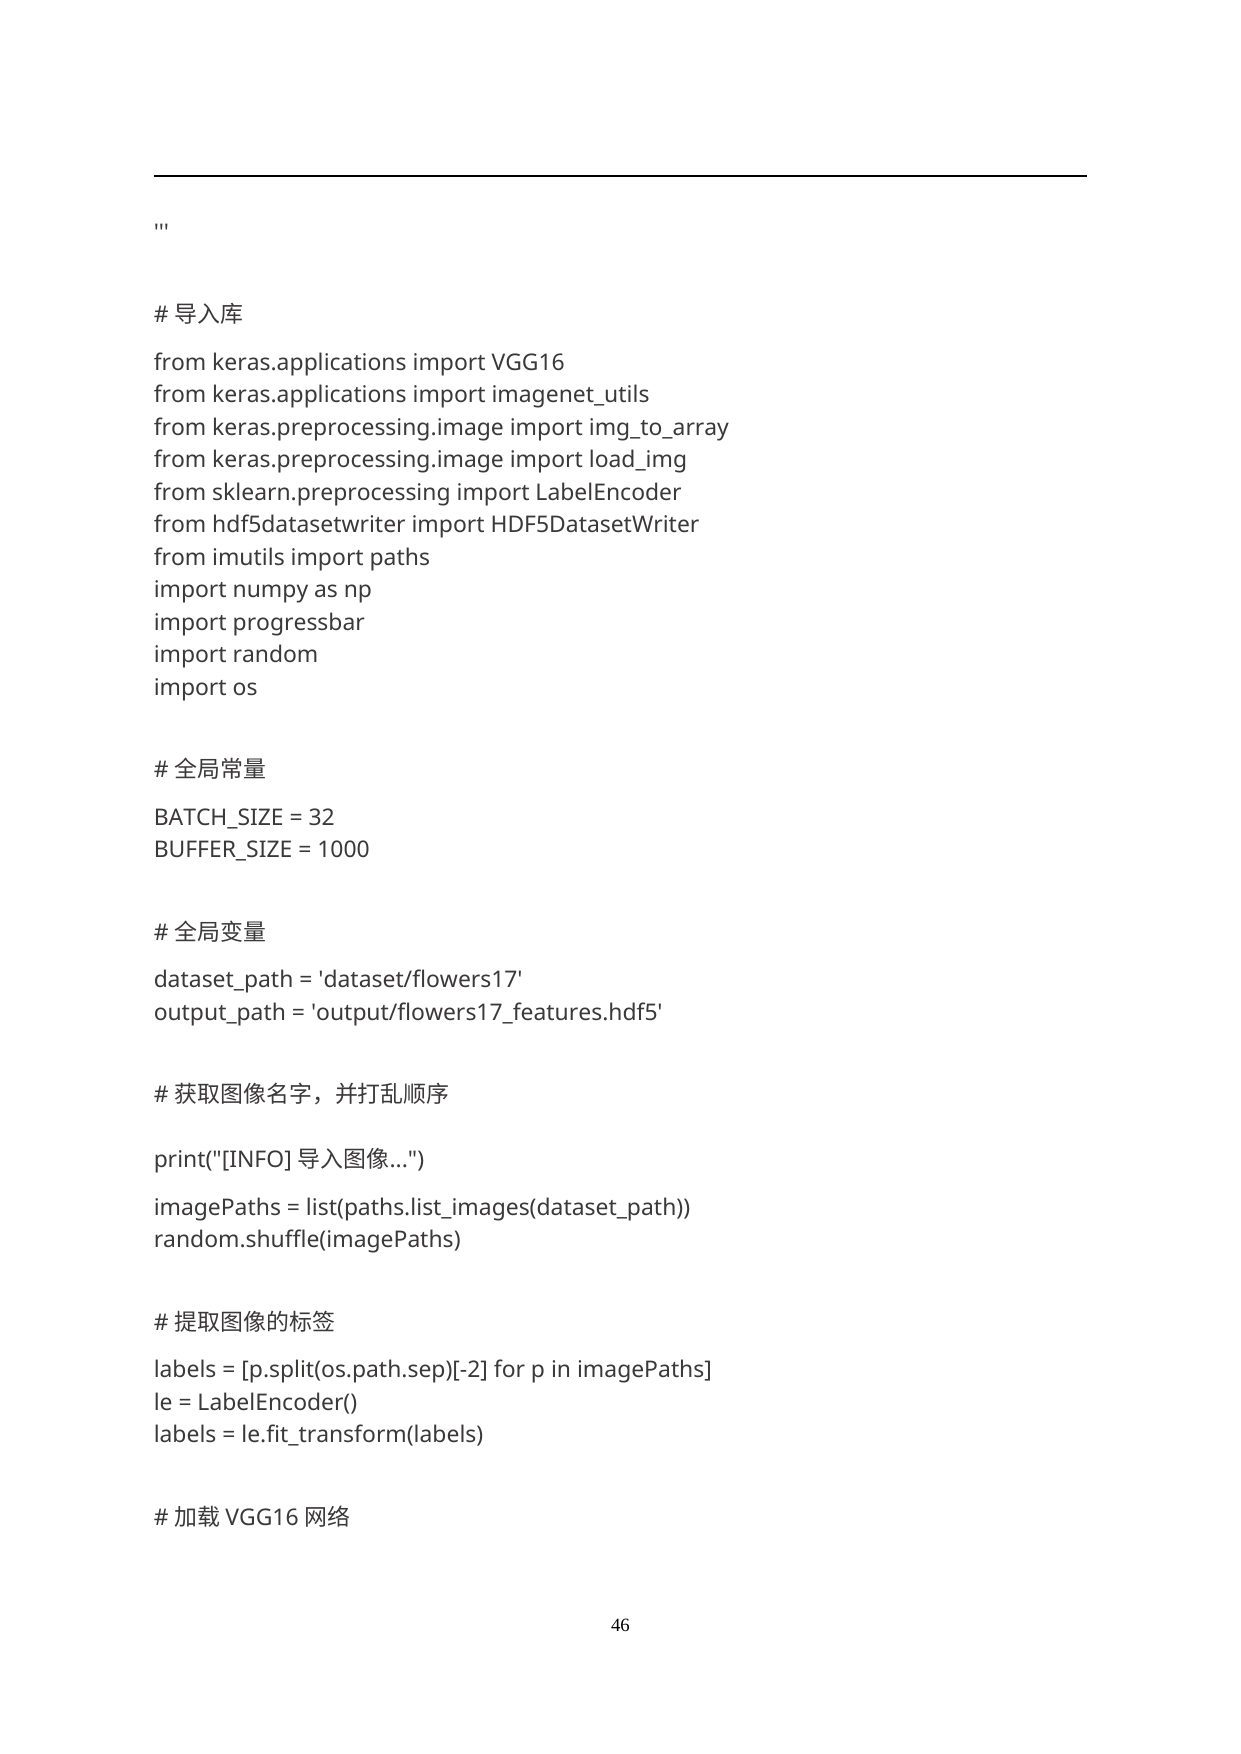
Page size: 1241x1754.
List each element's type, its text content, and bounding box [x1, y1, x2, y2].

text import os [153, 670, 1087, 703]
text # 获取图像名字，并打乱顺序 [153, 1060, 1087, 1125]
text imagePaths = list(paths.list_images(dataset_path)) [153, 1190, 1087, 1223]
text # 全局变量 [153, 898, 1087, 963]
text dataset_path = 'dataset/flowers17' [153, 963, 1087, 995]
text from hdf5datasetwriter import HDF5DatasetWriter [153, 508, 1087, 540]
text from keras.preprocessing.image import img_to_array [153, 410, 1087, 443]
text # 加载 VGG16 网络 [153, 1483, 1087, 1548]
text from imutils import paths [153, 540, 1087, 573]
text # 提取图像的标签 [153, 1288, 1087, 1353]
text # 导入库 [153, 280, 1087, 345]
text import numpy as np [153, 573, 1087, 605]
text from keras.applications import VGG16 [153, 345, 1087, 378]
text random.shuffle(imagePaths) [153, 1223, 1087, 1255]
text import progressbar [153, 605, 1087, 638]
text BUFFER_SIZE = 1000 [153, 833, 1087, 865]
text from keras.applications import imagenet_utils [153, 378, 1087, 410]
text labels = le.fit_transform(labels) [153, 1418, 1087, 1450]
text ''' [153, 215, 1087, 248]
text BATCH_SIZE = 32 [153, 800, 1087, 833]
text from sklearn.preprocessing import LabelEncoder [153, 475, 1087, 508]
text le = LabelEncoder() [153, 1385, 1087, 1418]
text labels = [p.split(os.path.sep)[-2] for p in imagePaths] [153, 1353, 1087, 1385]
text import random [153, 638, 1087, 670]
text # 全局常量 [153, 735, 1087, 800]
text output_path = 'output/flowers17_features.hdf5' [153, 995, 1087, 1028]
text print("[INFO] 导入图像...") [153, 1125, 1087, 1190]
text from keras.preprocessing.image import load_img [153, 443, 1087, 475]
